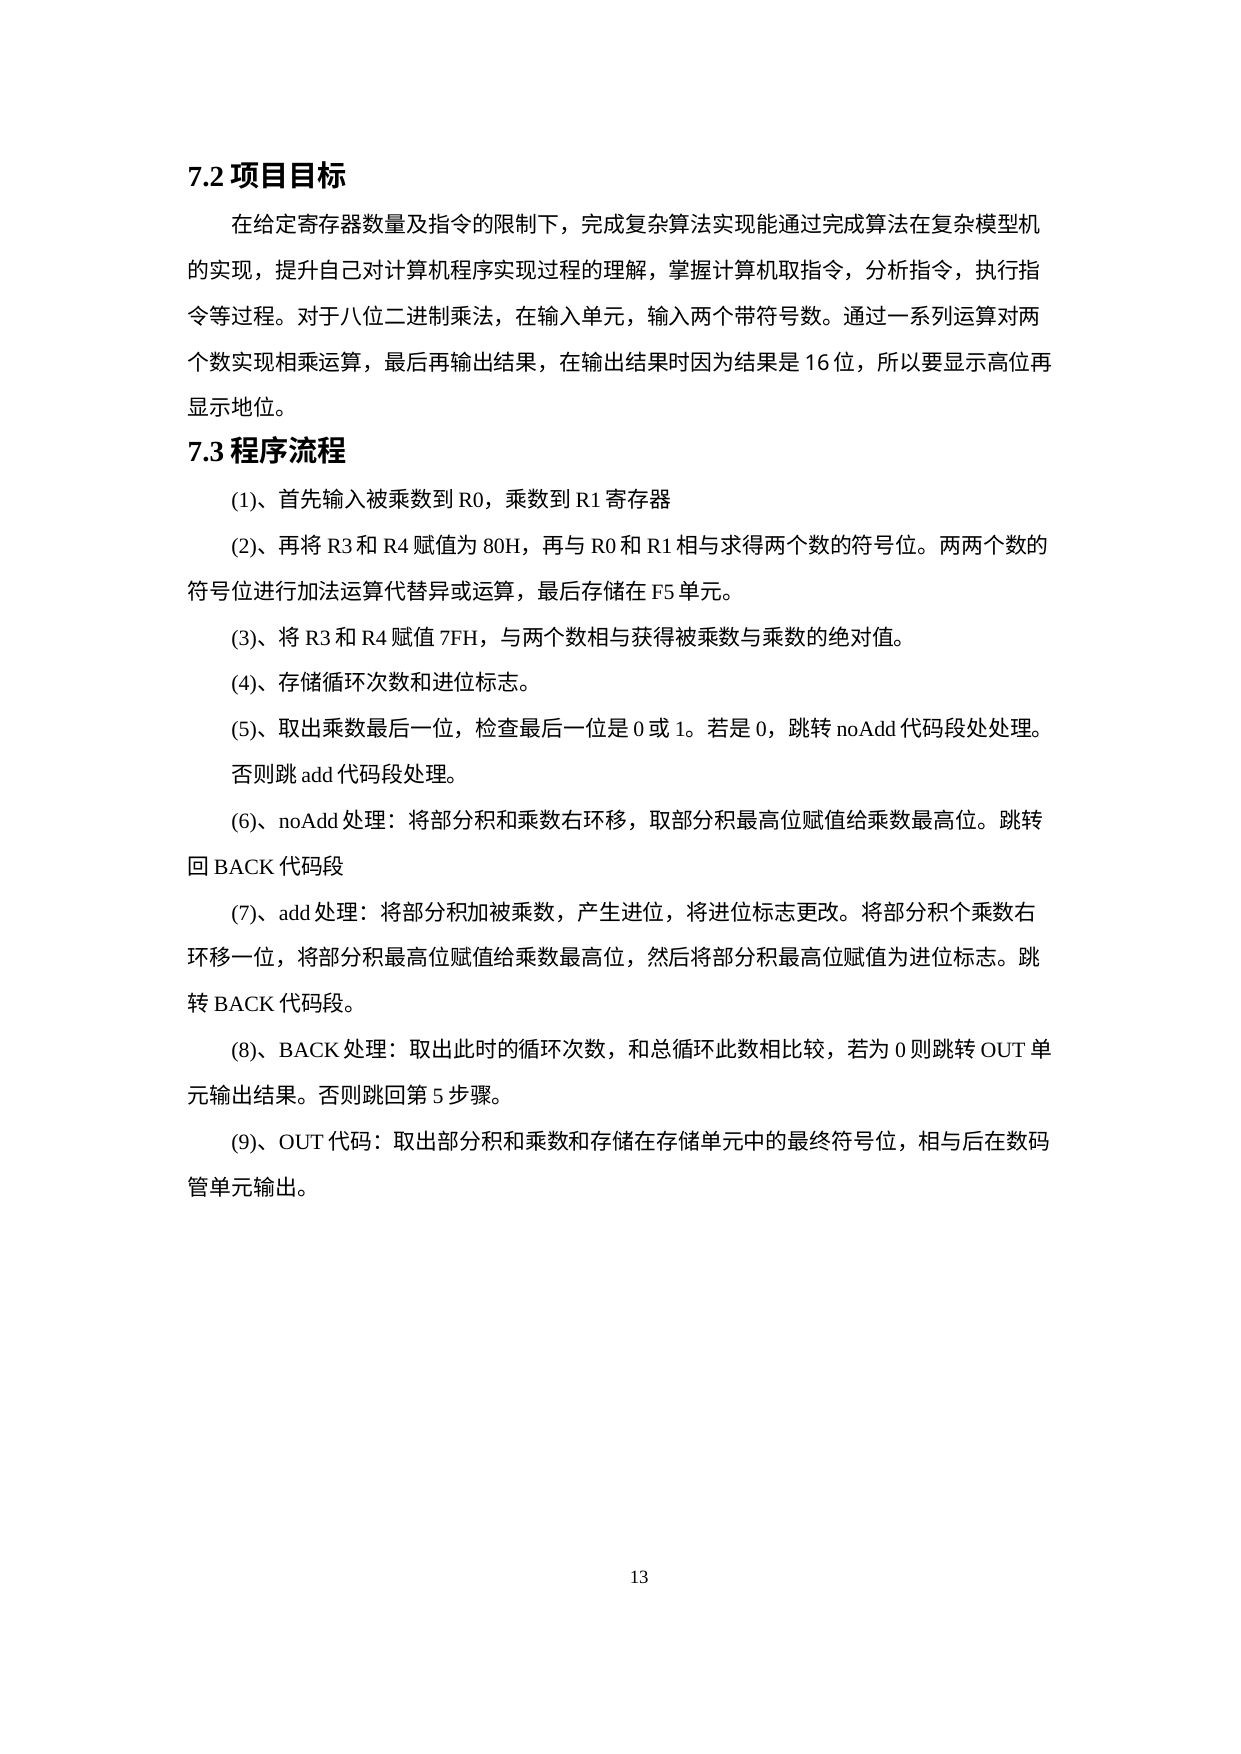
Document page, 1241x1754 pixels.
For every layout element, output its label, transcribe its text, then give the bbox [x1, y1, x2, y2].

subtitle 7.2项目目标 [187, 150, 1053, 196]
text 否则跳add代码段处理。 [187, 746, 1053, 792]
text (2)、再将R3和R4赋值为80H，再与R0和R1相与求得两个数的符号位。两两个数的符号位进行加法运算代替异或运算，最后存储在F5单元。 [187, 517, 1053, 608]
text (3)、将R3和R4赋值7FH，与两个数相与获得被乘数与乘数的绝对值。 [187, 608, 1053, 654]
text 在给定寄存器数量及指令的限制下，完成复杂算法实现能通过完成算法在复杂模型机的实现，提升自己对计算机程序实现过程的理解，掌握计算机取指令，分析指令，执行指令等过程。对于八位二进制乘法，在输入单元，输入两个带符号数。通过一系列运算对两个数实现相乘运算，最后再输出结果，在输出结果时因为结果是16位，所以要显示高位再显示地位。 [187, 196, 1053, 425]
text (1)、首先输入被乘数到R0，乘数到R1寄存器 [187, 471, 1053, 517]
text (9)、OUT代码：取出部分积和乘数和存储在存储单元中的最终符号位，相与后在数码管单元输出。 [187, 1112, 1053, 1204]
text (8)、BACK处理：取出此时的循环次数，和总循环此数相比较，若为0则跳转OUT单元输出结果。否则跳回第5步骤。 [187, 1021, 1053, 1112]
text (7)、add处理：将部分积加被乘数，产生进位，将进位标志更改。将部分积个乘数右环移一位，将部分积最高位赋值给乘数最高位，然后将部分积最高位赋值为进位标志。跳转BACK代码段。 [187, 883, 1053, 1021]
text (4)、存储循环次数和进位标志。 [187, 654, 1053, 700]
subtitle 7.3程序流程 [187, 425, 1053, 471]
text (6)、noAdd处理：将部分积和乘数右环移，取部分积最高位赋值给乘数最高位。跳转回BACK代码段 [187, 792, 1053, 883]
text (5)、取出乘数最后一位，检查最后一位是0或1。若是0，跳转noAdd代码段处处理。 [187, 700, 1053, 746]
